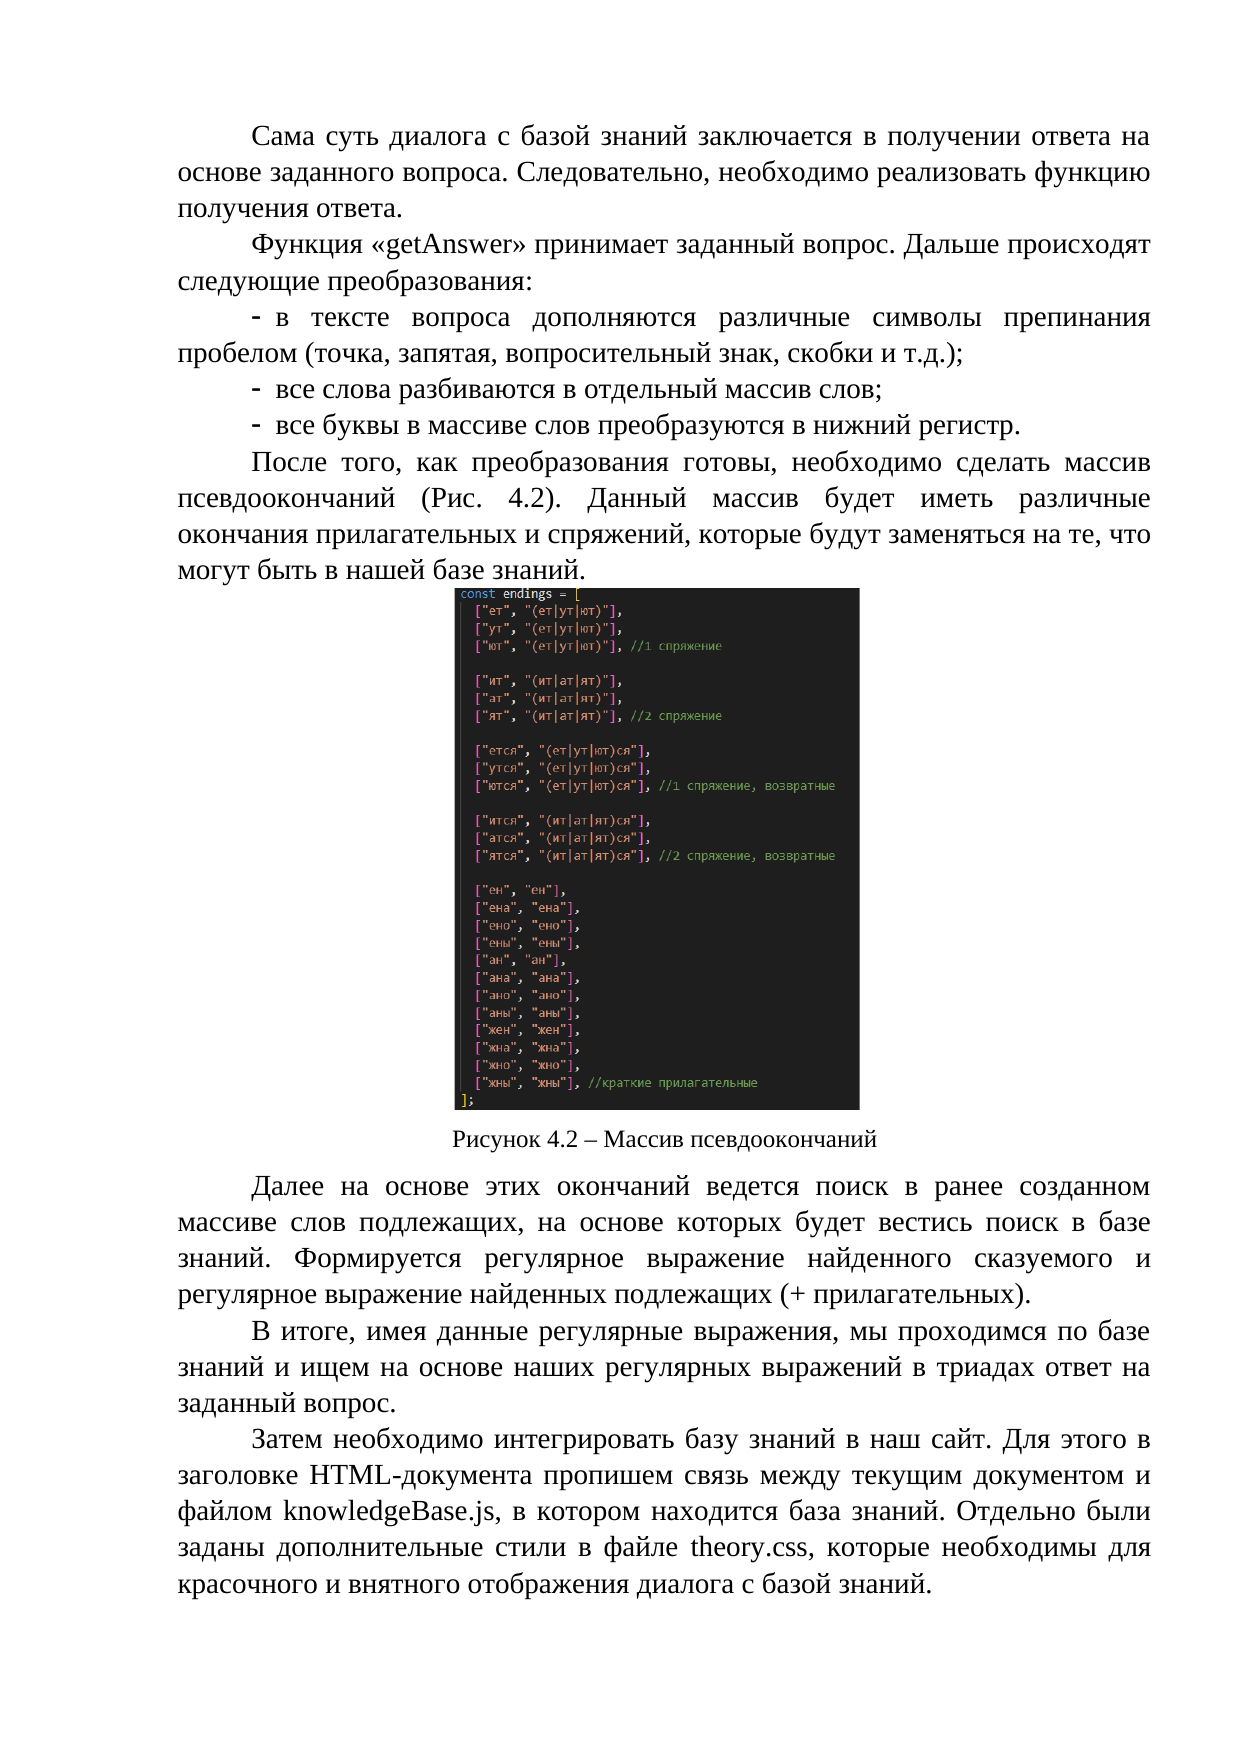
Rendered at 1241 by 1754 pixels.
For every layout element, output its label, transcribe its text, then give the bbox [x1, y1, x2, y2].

text После того, как преобразования готовы, необходимо сделать массив псевдоокончаний (Рис. 4.2). Данный массив будет иметь различные окончания прилагательных и спряжений, которые будут заменяться на те, что могут быть в нашей базе знаний. [177, 444, 1152, 586]
text Далее на основе этих окончаний ведется поиск в ранее созданном массиве слов подлежащих, на основе которых будет вестись поиск в базе знаний. Формируется регулярное выражение найденного сказуемого и регулярное выражение найденных подлежащих (+ прилагательных). [177, 1168, 1152, 1310]
text все буквы в массиве слов преобразуются в нижний регистр. [177, 407, 1152, 441]
text Функция «getAnswer» принимает заданный вопрос. Дальше происходят следующие преобразования: [177, 227, 1152, 296]
text в тексте вопроса дополняются различные символы препинания пробелом (точка, запятая, вопросительный знак, скобки и т.д.); [177, 299, 1152, 369]
text Рисунок 4.2 – Массив псевдоокончаний [177, 1124, 1152, 1153]
text все слова разбиваются в отдельный массив слов; [177, 371, 1152, 405]
text Сама суть диалога с базой знаний заключается в получении ответа на основе заданного вопроса. Следовательно, необходимо реализовать функцию получения ответа. [177, 118, 1152, 224]
picture [454, 588, 860, 1110]
text Затем необходимо интегрировать базу знаний в наш сайт. Для этого в заголовке HTML-документа пропишем связь между текущим документом и файлом knowledgeBase.js, в котором находится база знаний. Отдельно были заданы дополнительные стили в файле theory.css, которые необходимы для красочного и внятного отображения диалога с базой знаний. [177, 1421, 1152, 1599]
text В итоге, имея данные регулярные выражения, мы проходимся по базе знаний и ищем на основе наших регулярных выражений в триадах ответ на заданный вопрос. [177, 1313, 1152, 1418]
